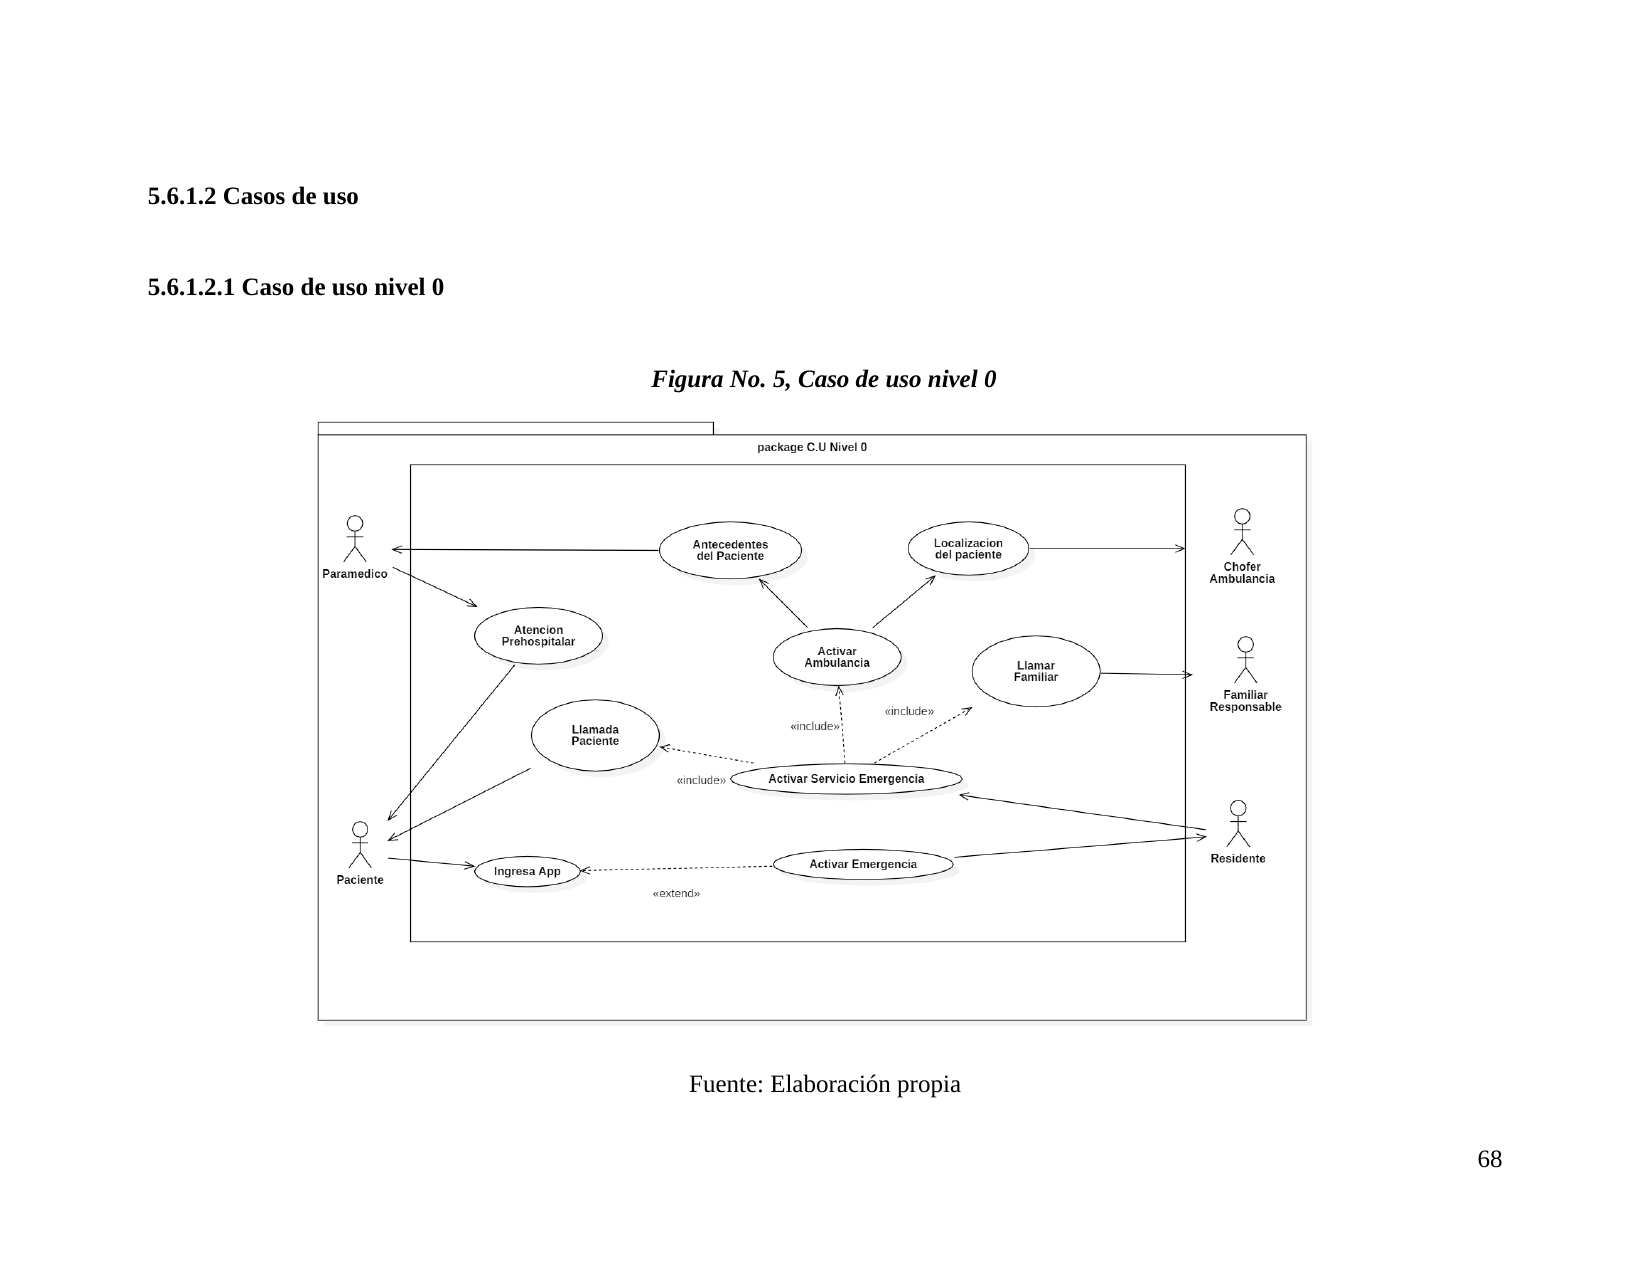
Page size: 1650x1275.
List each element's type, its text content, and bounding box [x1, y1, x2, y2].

picture [309, 414, 1341, 1055]
text Figura No. 5, Caso de uso nivel 0 [148, 364, 1502, 393]
subtitle 5.6.1.2.1 Caso de uso nivel 0 [148, 272, 1502, 301]
text Fuente: Elaboración propia [148, 1069, 1502, 1098]
subtitle 5.6.1.2 Casos de uso [148, 181, 1502, 210]
